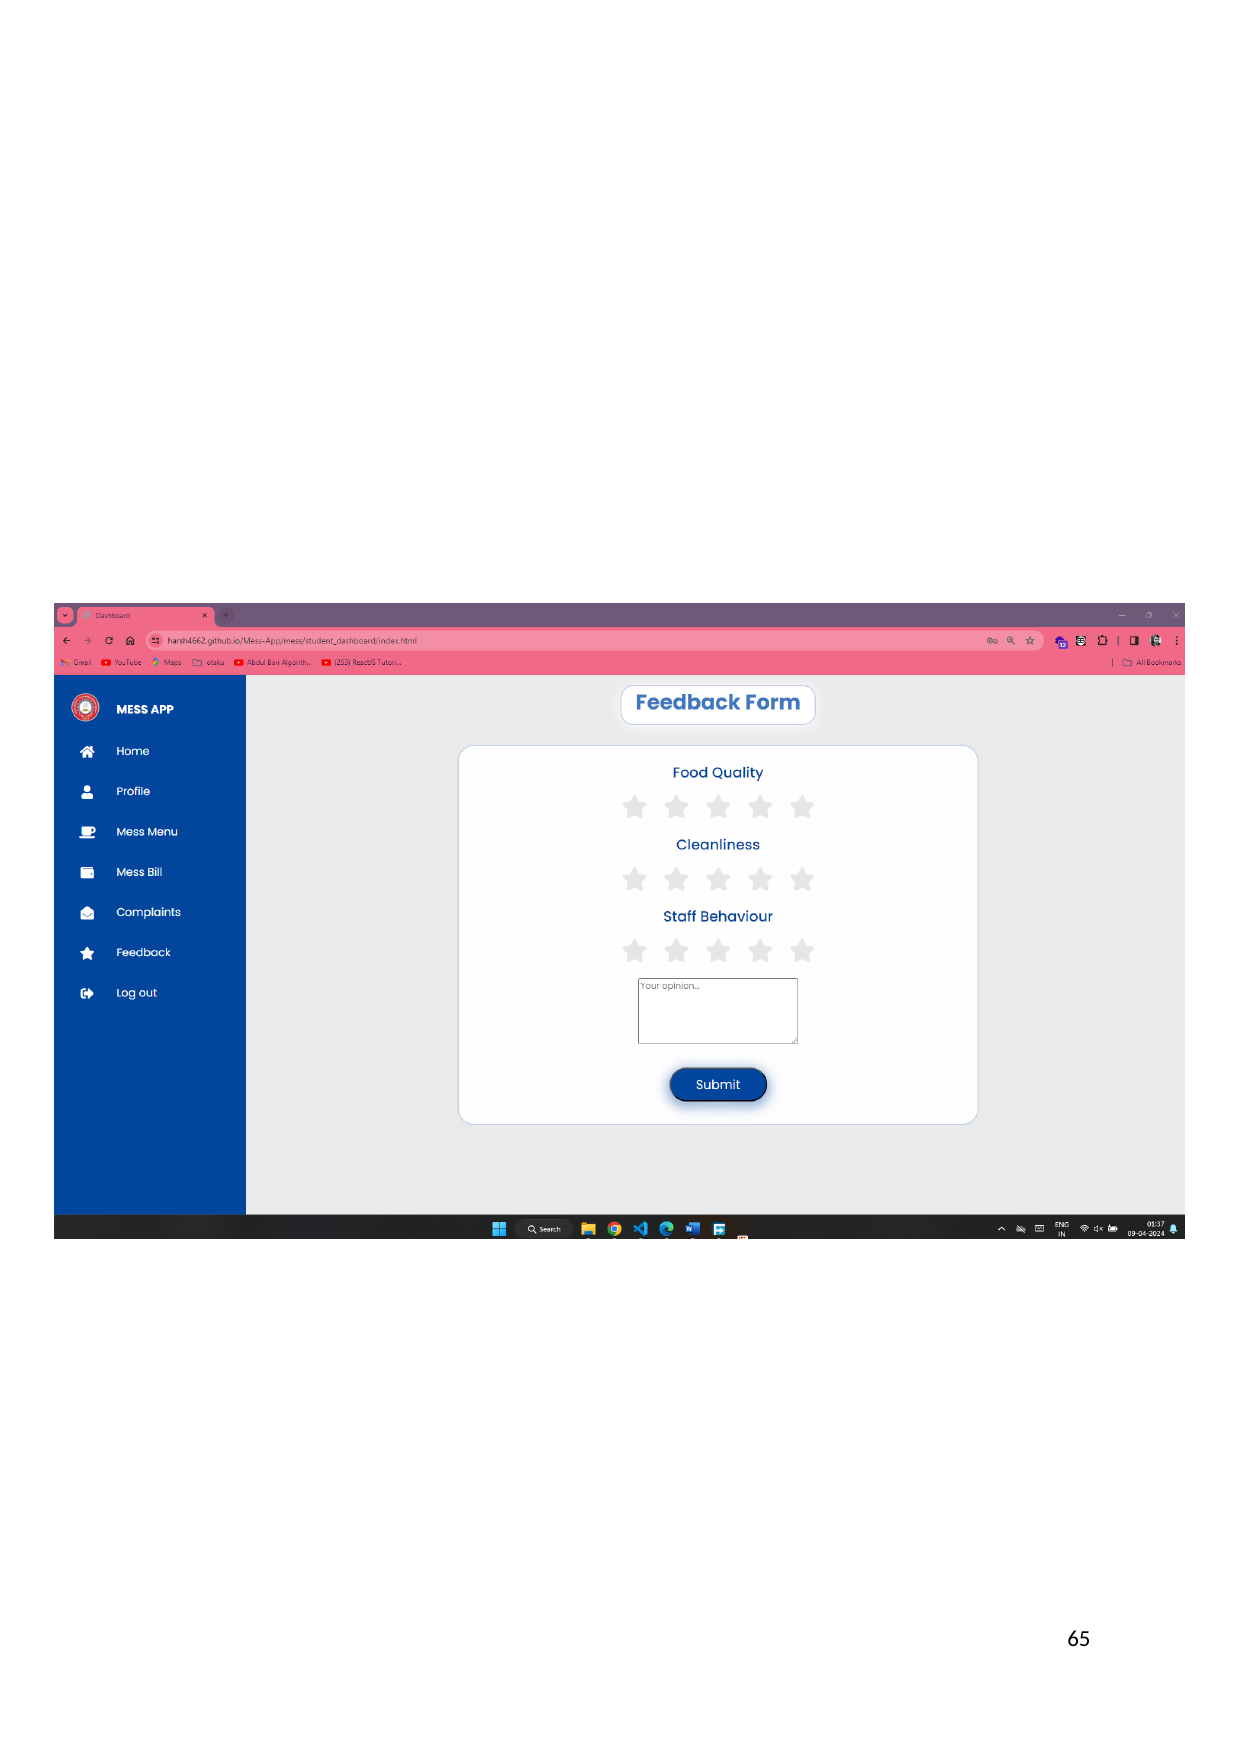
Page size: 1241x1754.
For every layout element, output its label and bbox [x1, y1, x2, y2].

picture [53, 603, 1184, 1238]
